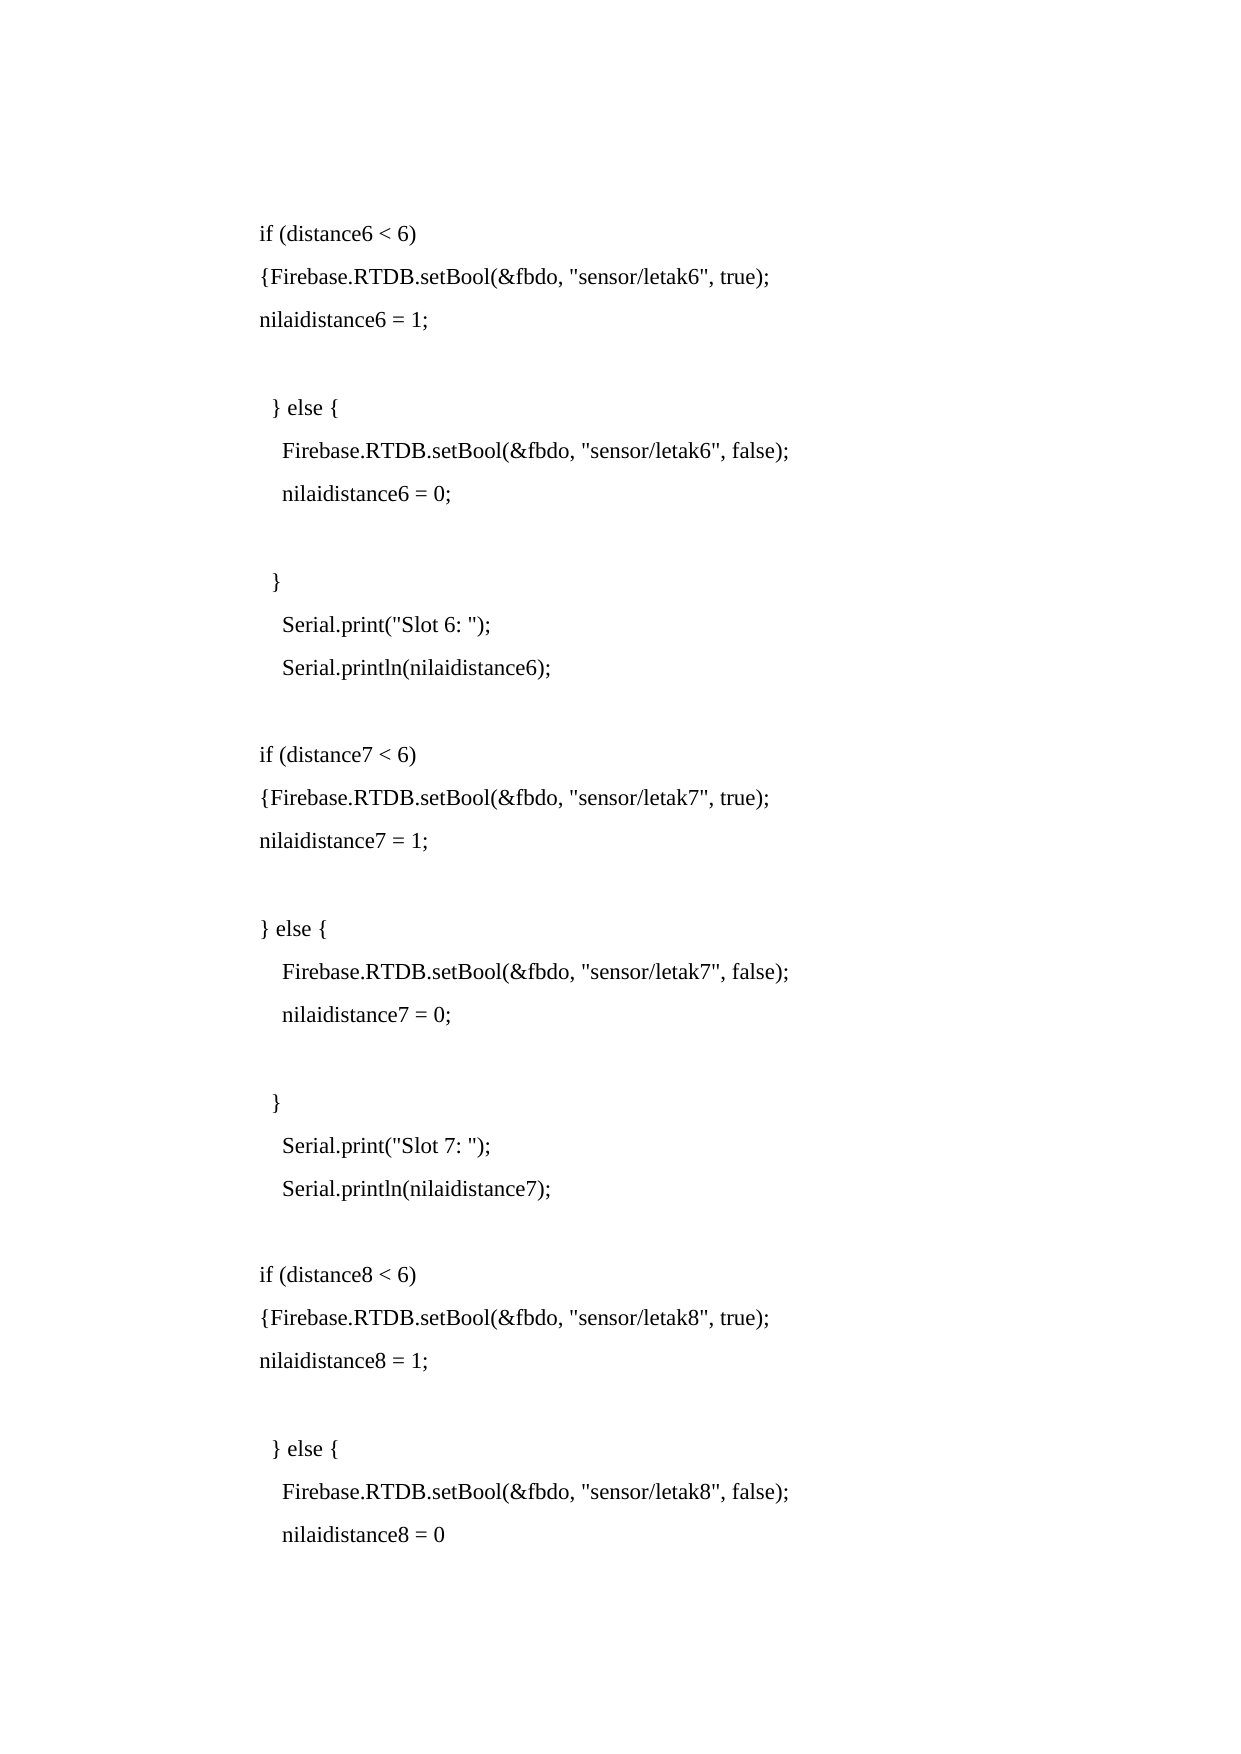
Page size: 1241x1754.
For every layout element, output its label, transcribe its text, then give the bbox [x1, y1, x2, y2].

text nilaidistance6 = 1; [236, 306, 1063, 333]
text } [236, 1089, 1063, 1115]
text if (distance7 < 6) [236, 741, 1063, 768]
text } else { [236, 915, 1063, 942]
text nilaidistance7 = 0; [236, 1001, 1063, 1028]
text Serial.println(nilaidistance6); [236, 654, 1063, 680]
text {Firebase.RTDB.setBool(&fbdo, "sensor/letak8", true); [236, 1304, 1063, 1330]
text Serial.print("Slot 7: "); [236, 1132, 1063, 1158]
text if (distance6 < 6) [236, 220, 1063, 247]
text Serial.println(nilaidistance7); [236, 1175, 1063, 1201]
text {Firebase.RTDB.setBool(&fbdo, "sensor/letak7", true); [236, 784, 1063, 811]
text {Firebase.RTDB.setBool(&fbdo, "sensor/letak6", true); [236, 263, 1063, 289]
text nilaidistance6 = 0; [236, 480, 1063, 506]
text Firebase.RTDB.setBool(&fbdo, "sensor/letak7", false); [236, 958, 1063, 984]
text Firebase.RTDB.setBool(&fbdo, "sensor/letak6", false); [236, 437, 1063, 463]
text Serial.print("Slot 6: "); [236, 611, 1063, 637]
text nilaidistance8 = 1; [236, 1347, 1063, 1373]
text } else { [236, 1435, 1063, 1461]
text Firebase.RTDB.setBool(&fbdo, "sensor/letak8", false); [236, 1478, 1063, 1504]
text if (distance8 < 6) [236, 1261, 1063, 1287]
text } else { [236, 394, 1063, 420]
text } [236, 568, 1063, 594]
text nilaidistance7 = 1; [236, 827, 1063, 854]
text nilaidistance8 = 0 [236, 1521, 1063, 1547]
